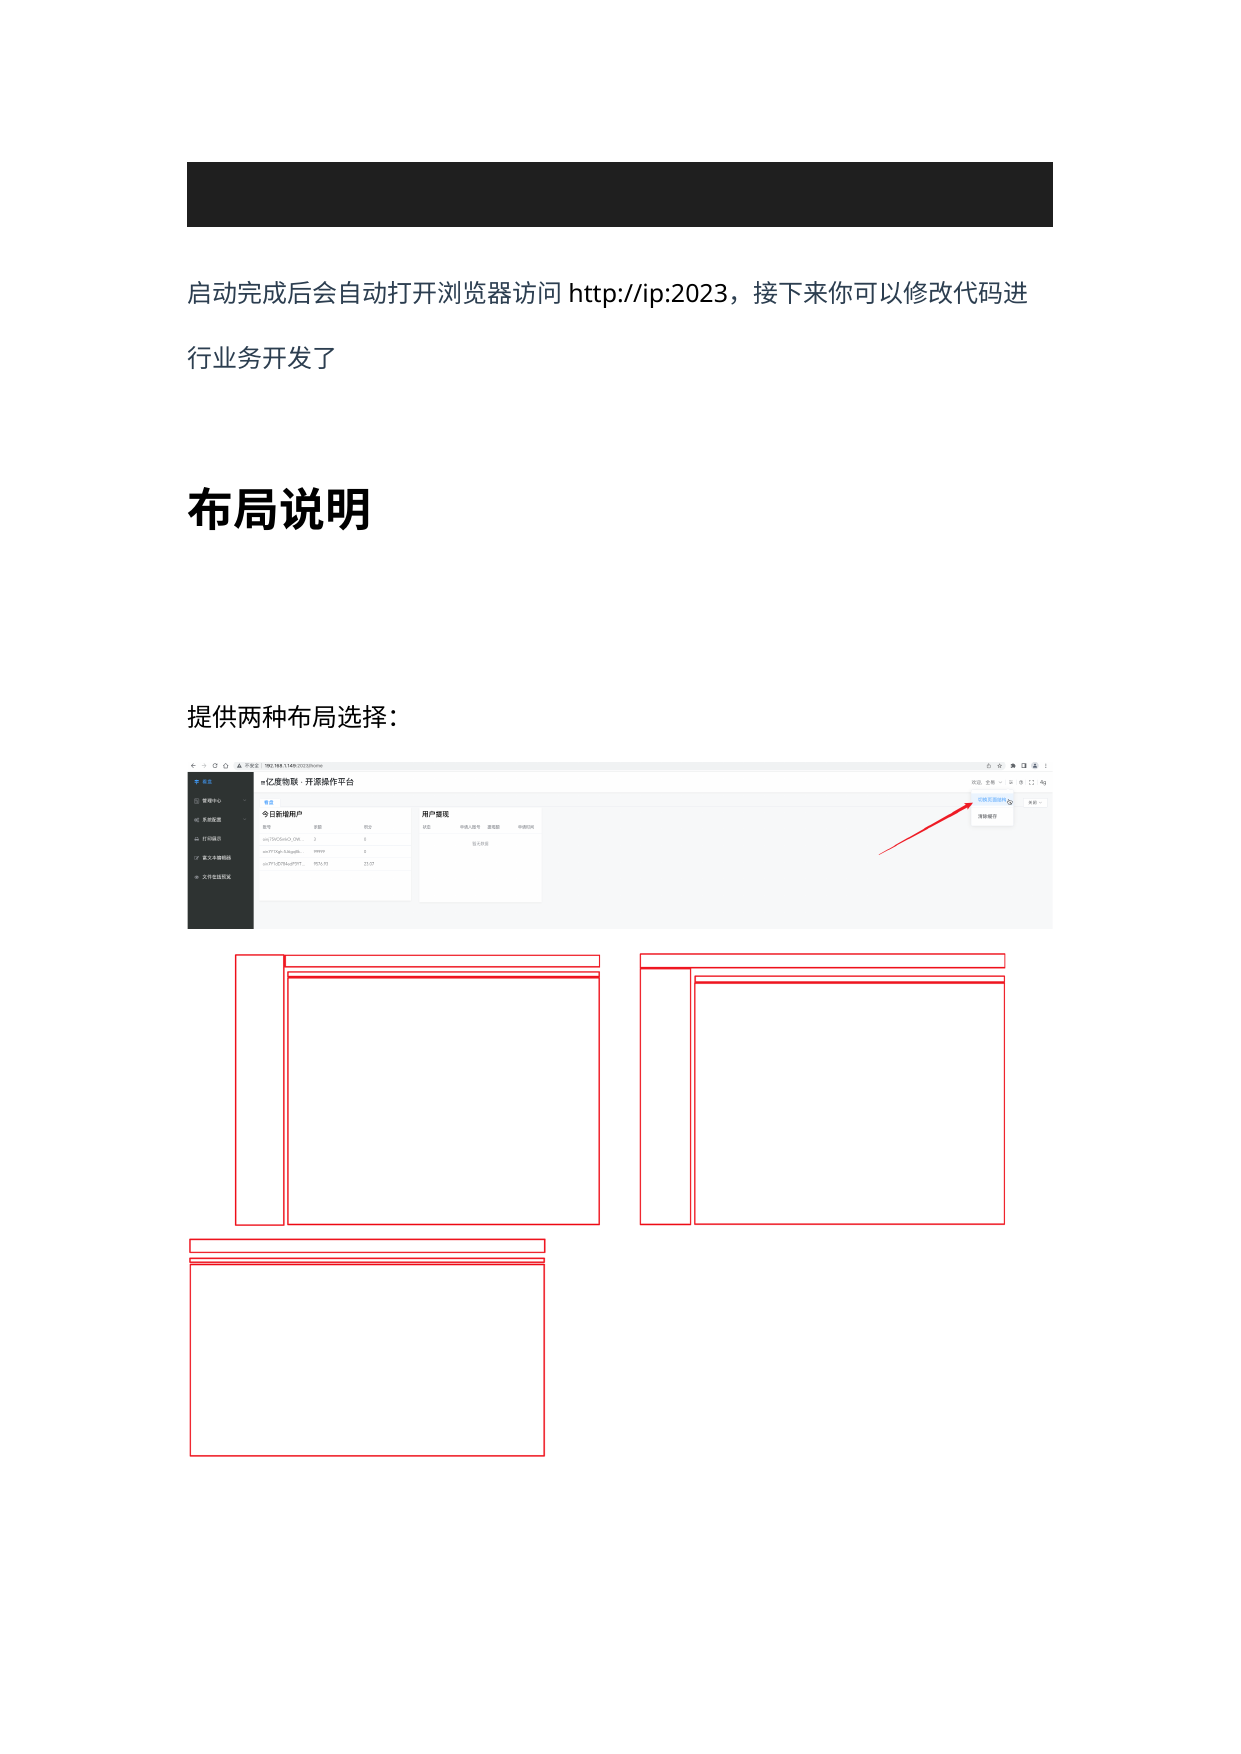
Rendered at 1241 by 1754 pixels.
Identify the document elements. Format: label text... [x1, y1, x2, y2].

picture [187, 762, 1053, 929]
text 启动完成后会自动打开浏览器访问 http://ip:2023，接下来你可以修改代码进行业务开发了 [187, 259, 1053, 389]
text 提供两种布局选择： [187, 683, 1053, 748]
picture [639, 952, 1006, 1226]
subtitle 布局说明 [187, 457, 1053, 555]
picture [187, 1235, 547, 1461]
picture [234, 954, 601, 1226]
